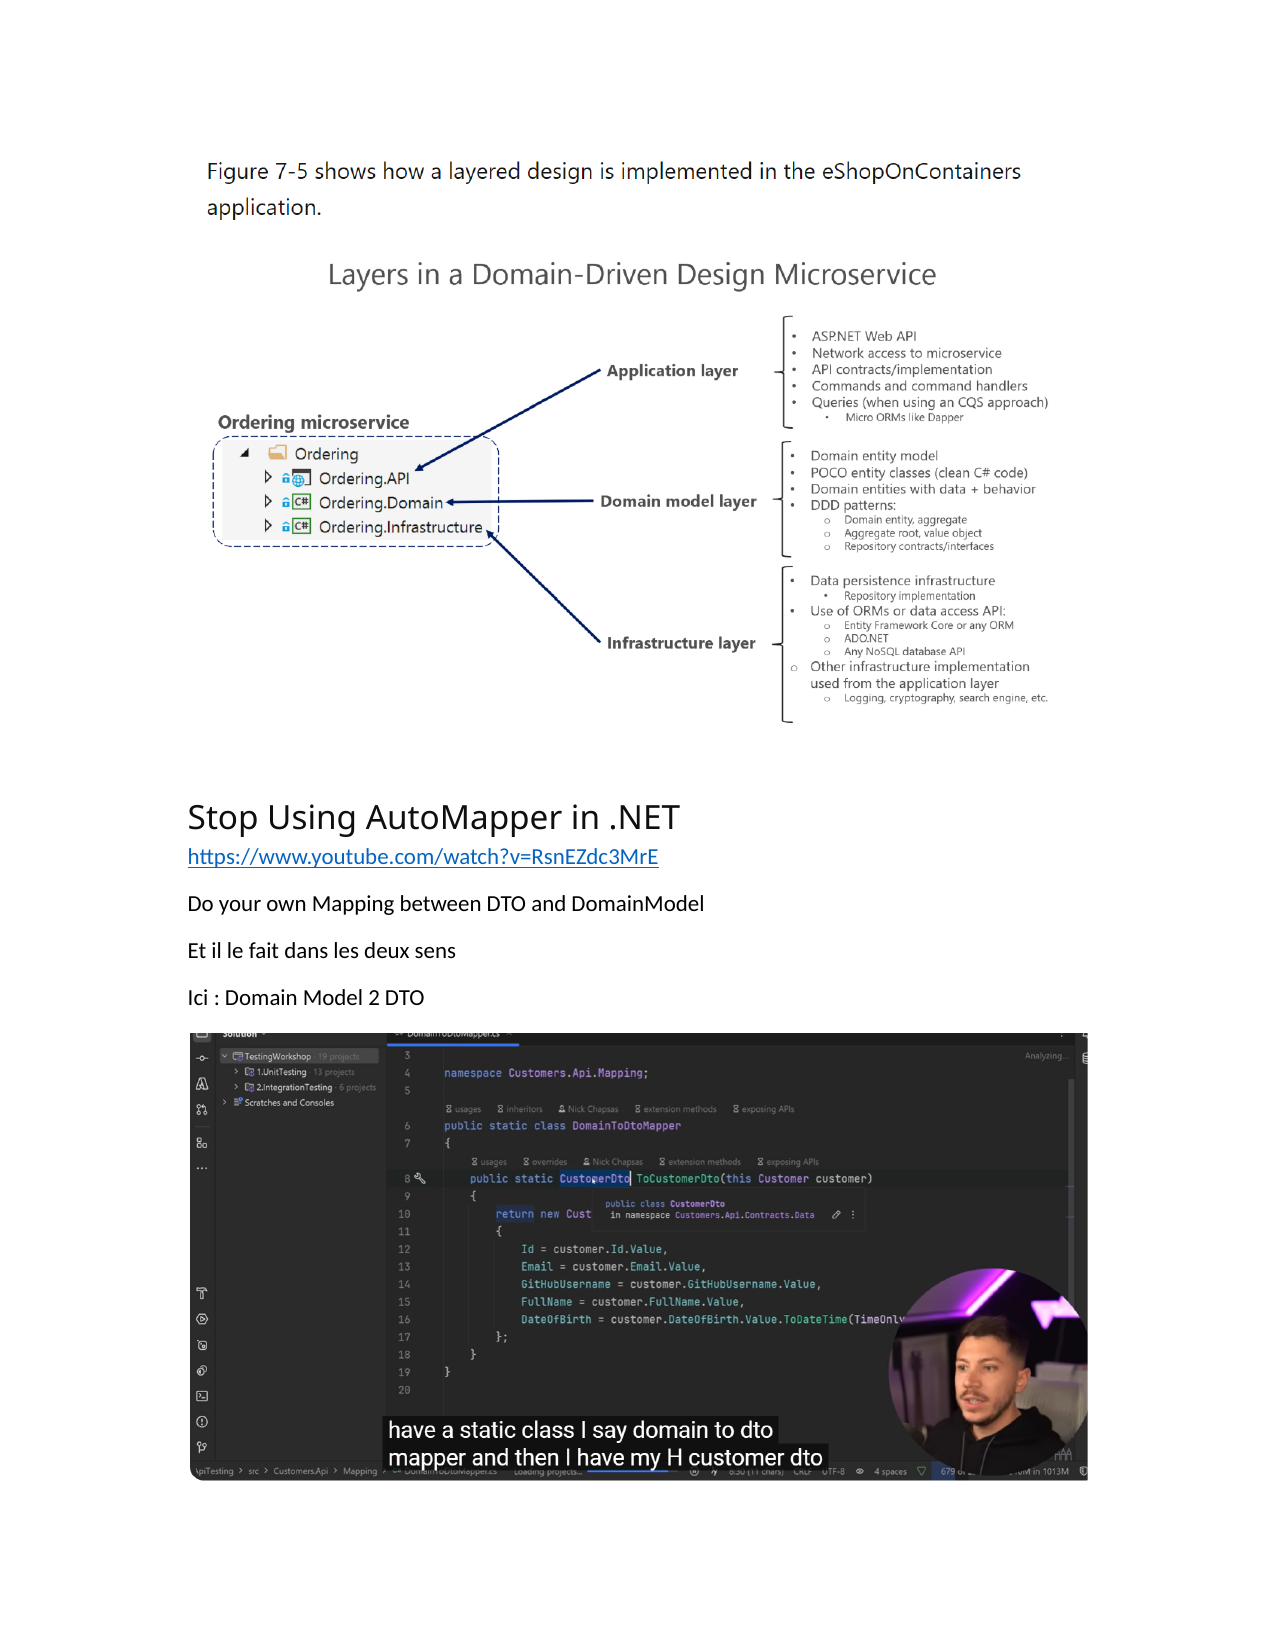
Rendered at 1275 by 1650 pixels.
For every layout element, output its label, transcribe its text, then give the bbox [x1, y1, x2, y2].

text Et il le fait dans les deux sens [187, 936, 1087, 964]
text Do your own Mapping between DTO and DomainModel [187, 889, 1087, 917]
picture [187, 1030, 1088, 1490]
text https://www.youtube.com/watch?v=RsnEZdc3MrE [187, 842, 1087, 870]
subtitle Stop Using AutoMapper in .NET [187, 793, 1087, 839]
picture [187, 150, 1088, 728]
text Ici : Domain Model 2 DTO [187, 983, 1087, 1011]
